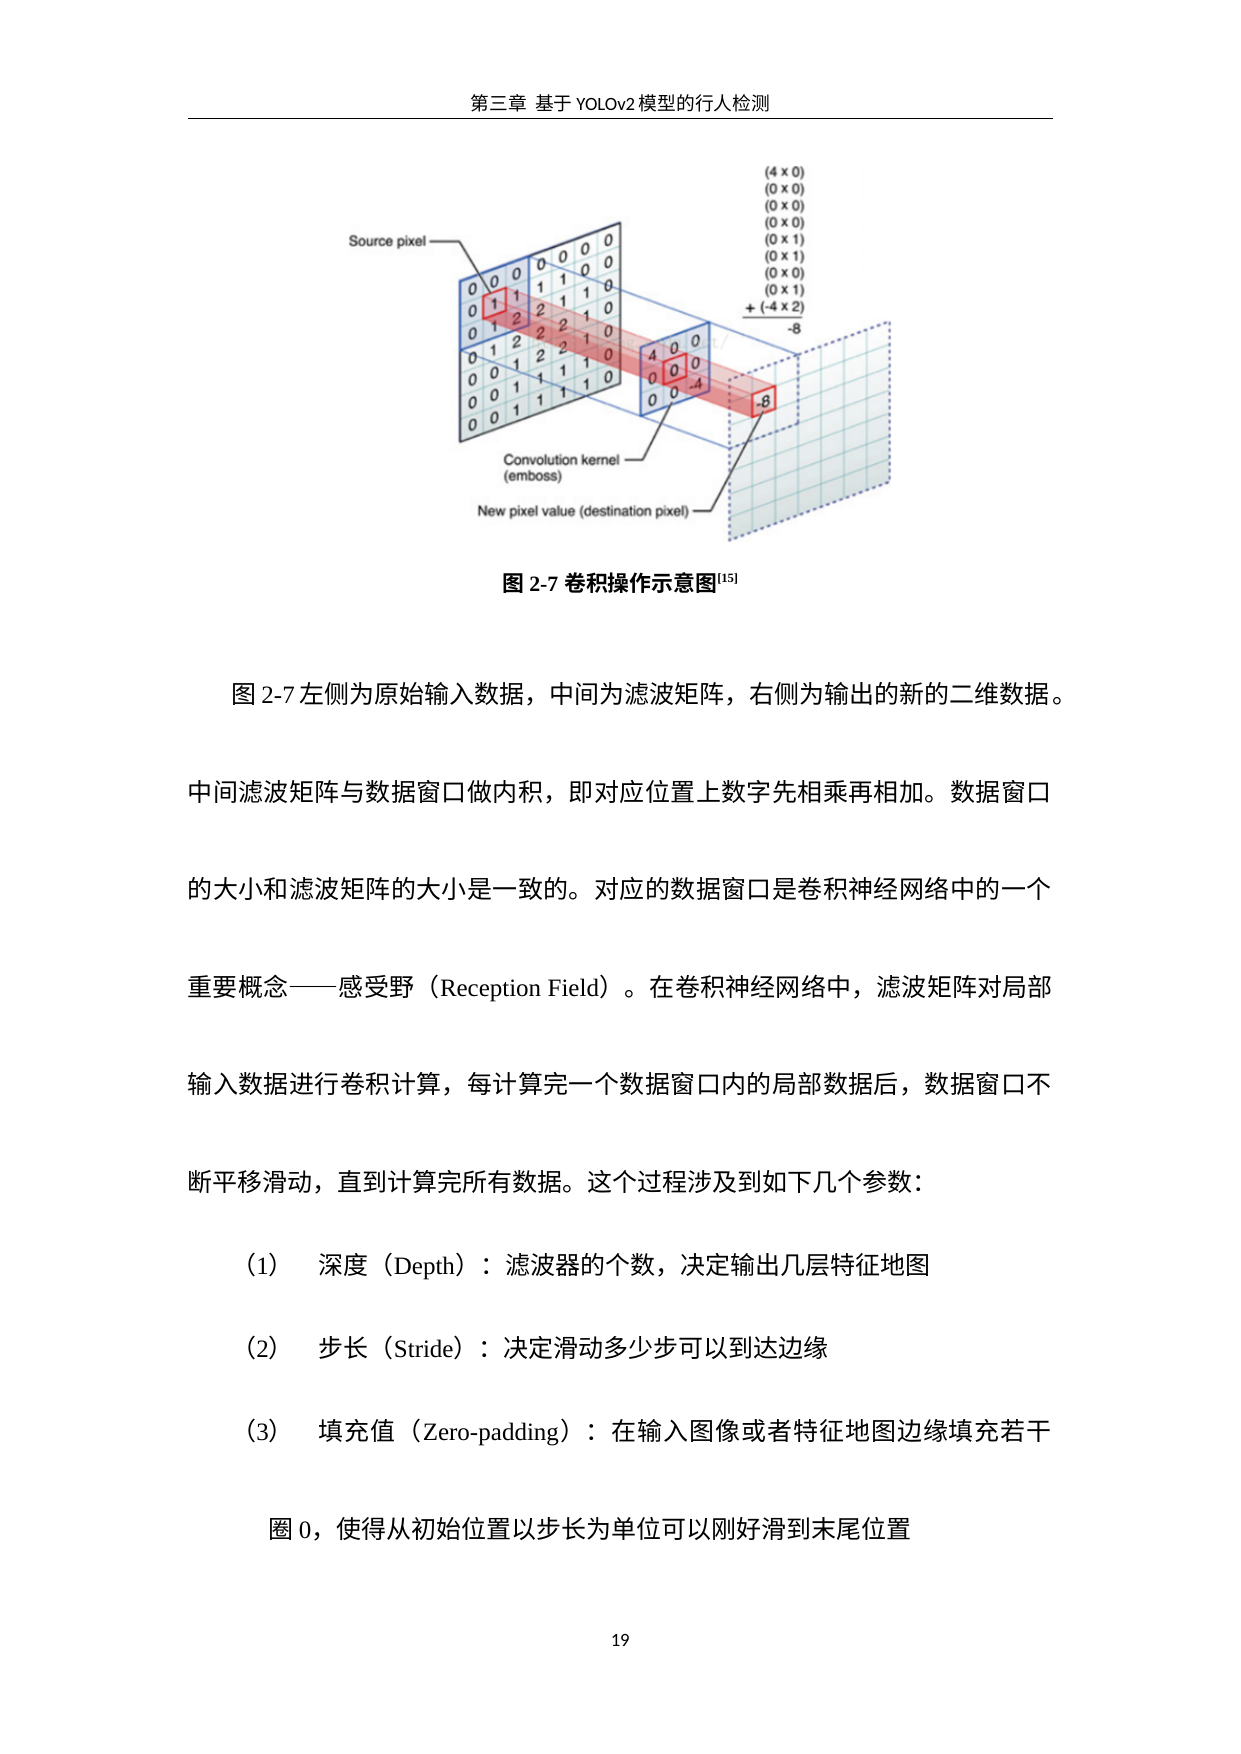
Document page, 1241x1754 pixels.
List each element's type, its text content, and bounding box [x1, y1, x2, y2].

text 图2-7左侧为原始输入数据，中间为滤波矩阵，右侧为输出的新的二维数据。中间滤波矩阵与数据窗口做内积，即对应位置上数字先相乘再相加。数据窗口的大小和滤波矩阵的大小是一致的。对应的数据窗口是卷积神经网络中的一个重要概念——感受野（Reception Field）。在卷积神经网络中，滤波矩阵对局部输入数据进行卷积计算，每计算完一个数据窗口内的局部数据后，数据窗口不断平移滑动，直到计算完所有数据。这个过程涉及到如下几个参数： [187, 661, 1053, 1213]
text 图 2-7 卷积操作示意图[15] [187, 565, 1053, 598]
list 步长（Stride）：决定滑动多少步可以到达边缘 [231, 1314, 1053, 1379]
list 填充值（Zero-padding）：在输入图像或者特征地图边缘填充若干圈0，使得从初始位置以步长为单位可以刚好滑到末尾位置 [231, 1397, 1053, 1560]
list 深度（Depth）：滤波器的个数，决定输出几层特征地图 [231, 1231, 1053, 1296]
picture [343, 162, 897, 548]
